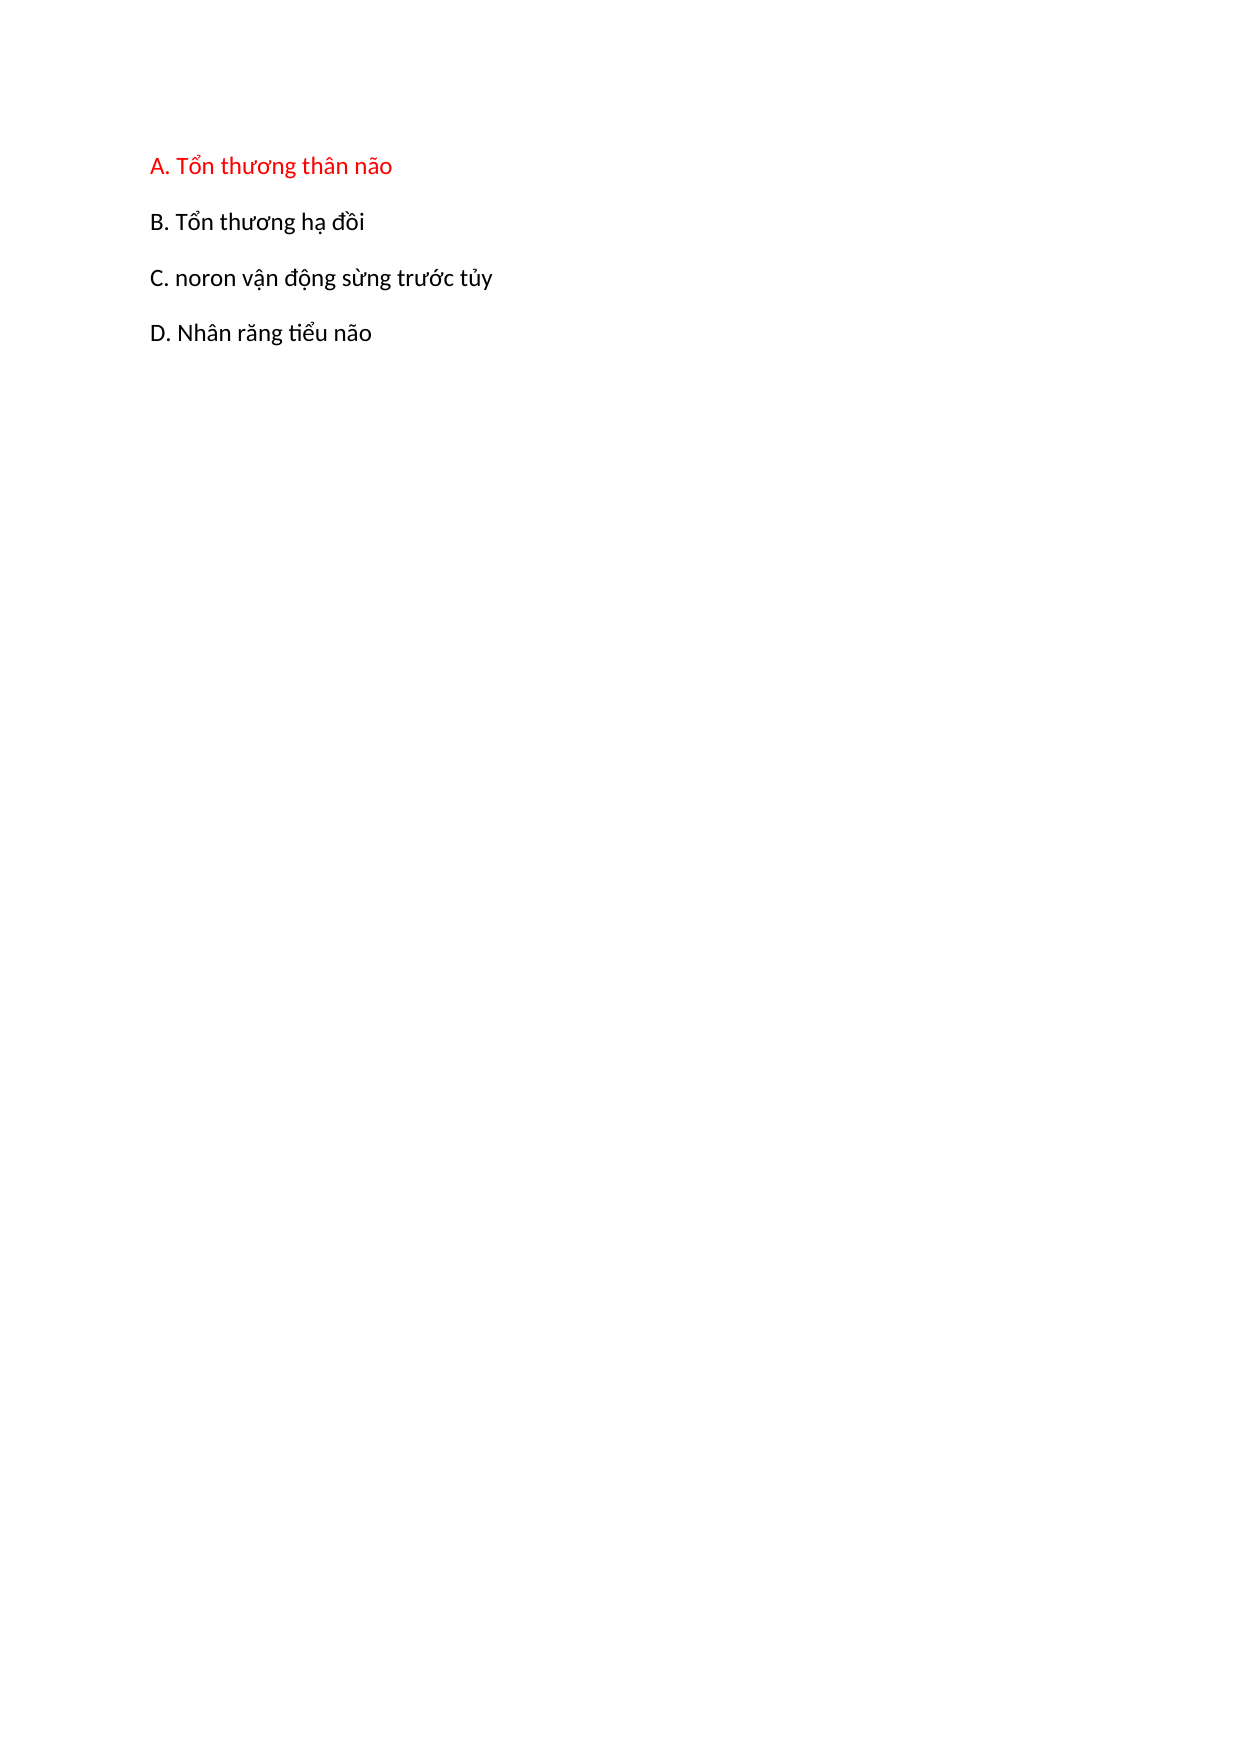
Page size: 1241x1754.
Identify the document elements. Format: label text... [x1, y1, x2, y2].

text C. noron vận động sừng trước tủy [150, 262, 1090, 292]
text A. Tổn thương thân não [150, 150, 1090, 181]
text D. Nhân răng tiểu não [150, 317, 1090, 348]
text B. Tổn thương hạ đồi [150, 206, 1090, 236]
